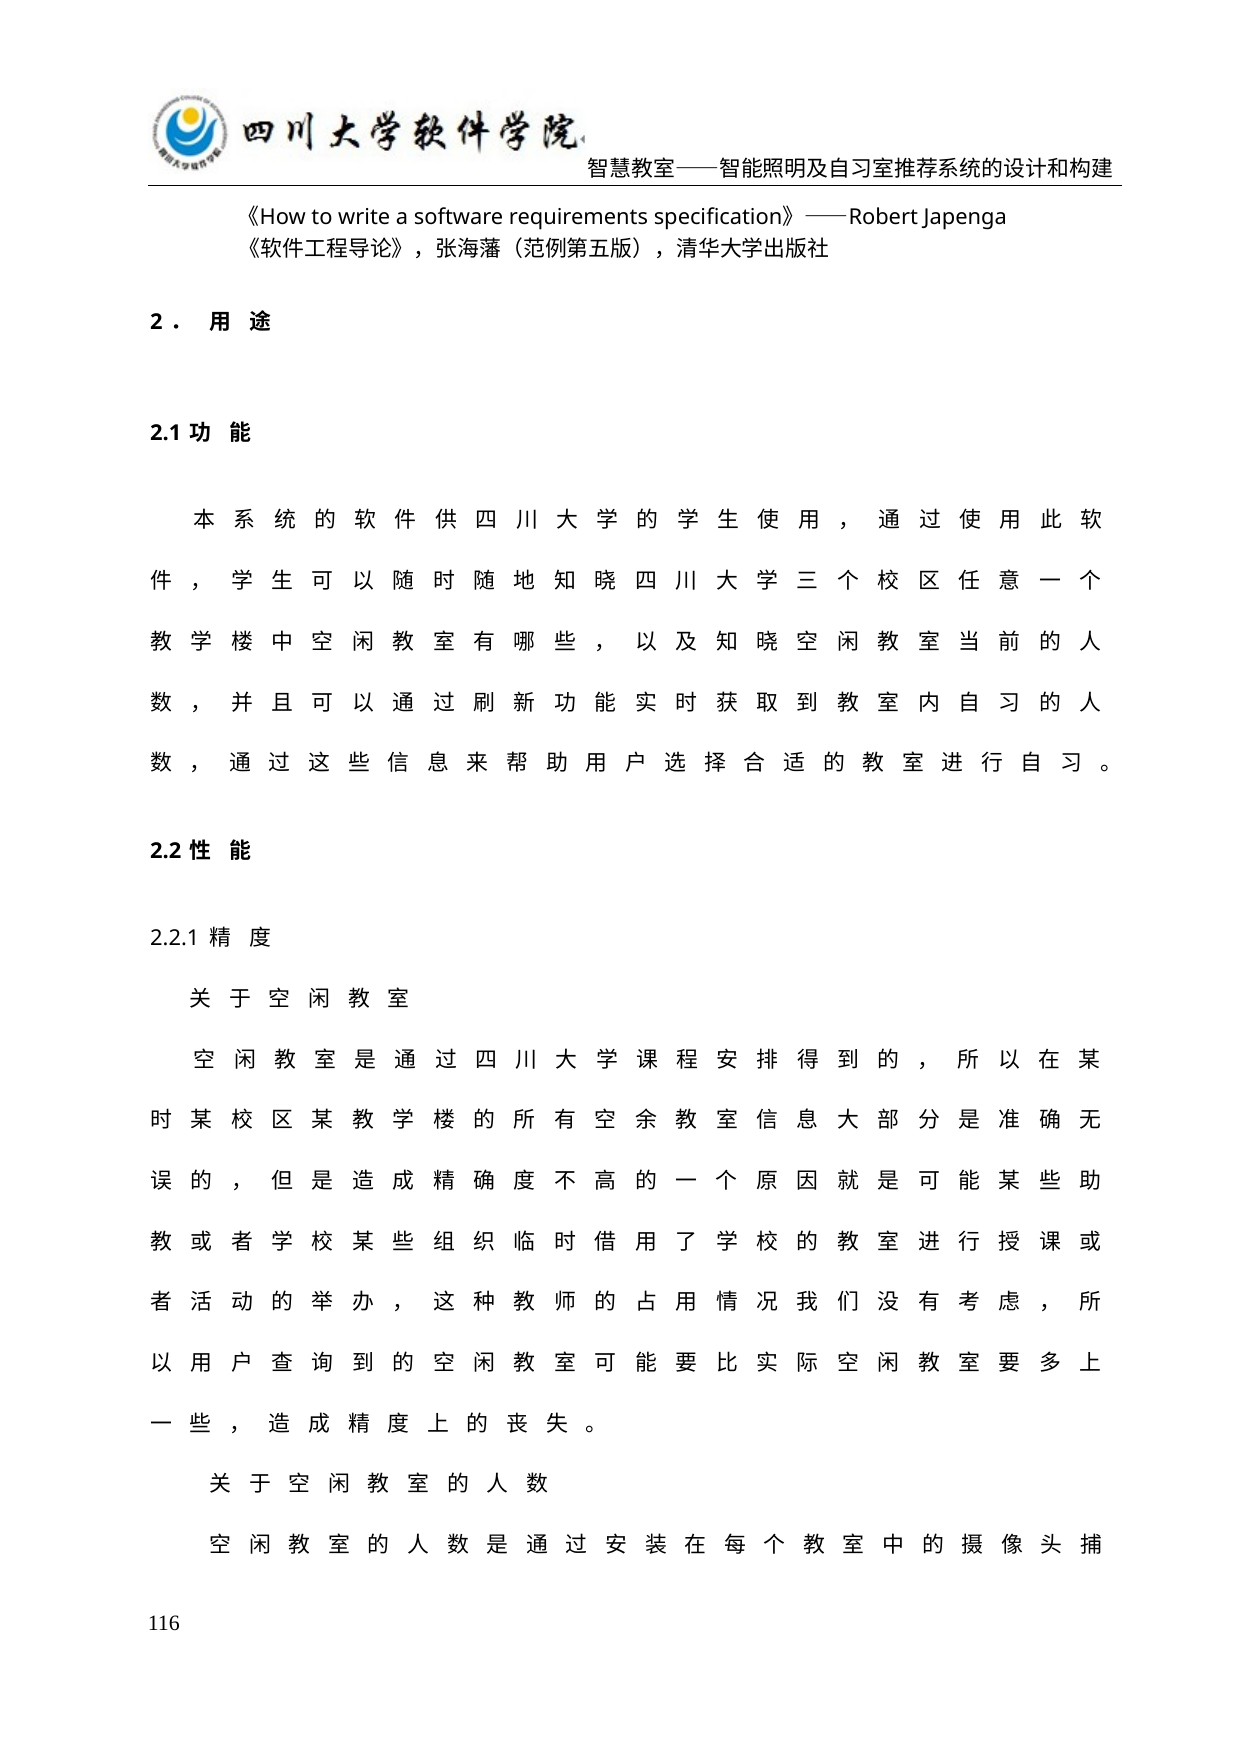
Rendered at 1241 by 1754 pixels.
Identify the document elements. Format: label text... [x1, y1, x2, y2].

subtitle 2.1功能 [150, 400, 1120, 461]
text 《软件工程导论》，张海藩（范例第五版），清华大学出版社 [194, 231, 1120, 262]
text 2.2.1精度 [150, 906, 1120, 967]
text 本系统的软件供四川大学的学生使用，通过使用此软件，学生可以随时随地知晓四川大学三个校区任意一个教学楼中空闲教室有哪些，以及知晓空闲教室当前的人数，并且可以通过刷新功能实时获取到教室内自习的人数，通过这些信息来帮助用户选择合适的教室进行自习。 [150, 488, 1120, 791]
text 空闲教室的人数是通过安装在每个教室中的摄像头捕捉的，通过人脸识别技术，每隔相应的时间就会进行一次教室人数的识别，因为摄像头人脸识别技术本身存在的缺陷，摄像头只能够捕捉到那些坐的比较端正，面部特征清晰的同学，所以用户查询中空闲教室中人数可能要比实际人数少一些，造成精度上的丧失。 [150, 1512, 1120, 1573]
picture [147, 88, 588, 177]
text 空闲教室是通过四川大学课程安排得到的，所以在某时某校区某教学楼的所有空余教室信息大部分是准确无误的，但是造成精确度不高的一个原因就是可能某些助教或者学校某些组织临时借用了学校的教室进行授课或者活动的举办，这种教师的占用情况我们没有考虑，所以用户查询到的空闲教室可能要比实际空闲教室要多上一些，造成精度上的丧失。 [150, 1027, 1120, 1452]
subtitle 2．用途 [150, 289, 1120, 350]
text 关于空闲教室 [150, 967, 1120, 1027]
subtitle 2.2性能 [150, 818, 1120, 879]
text 《How to write a software requirements specification》——Robert Japenga [150, 199, 1120, 231]
text 关于空闲教室的人数 [150, 1452, 1120, 1512]
